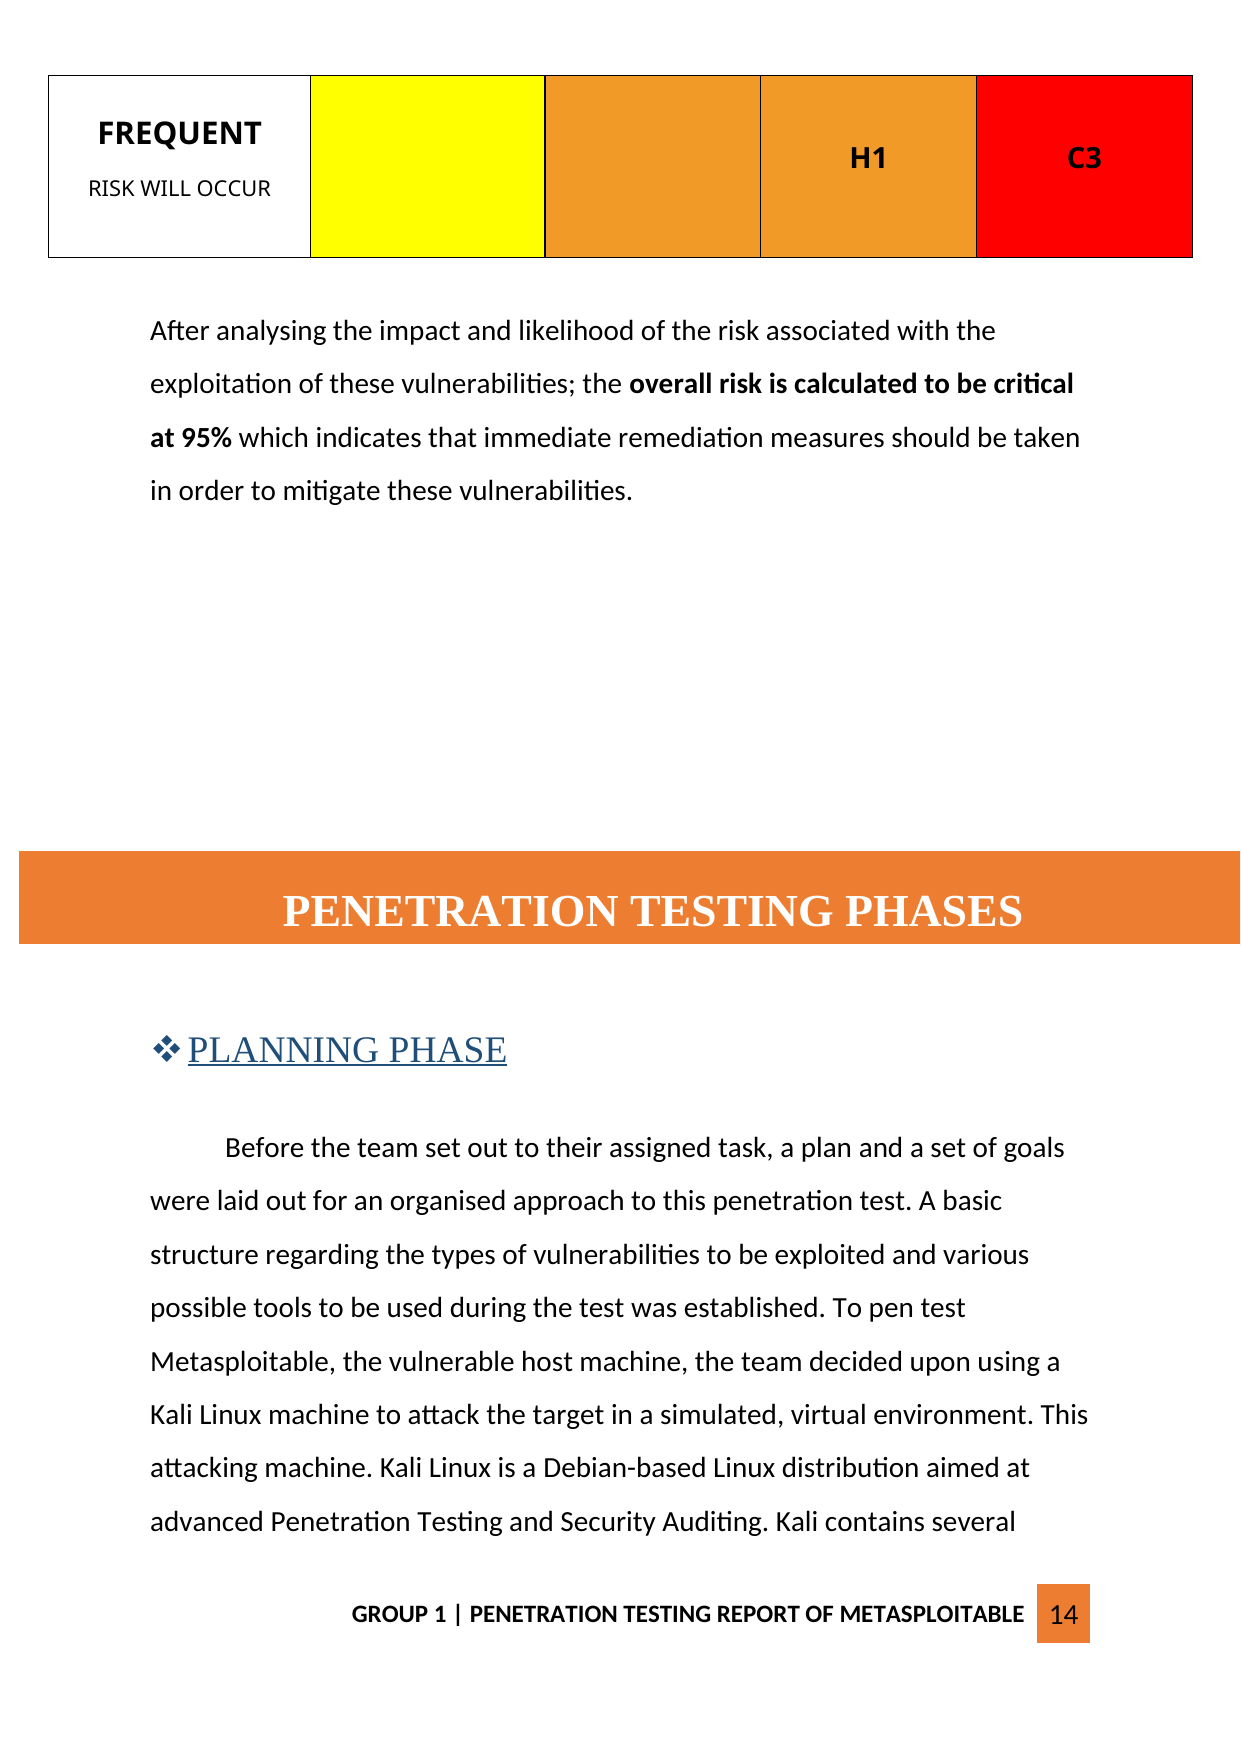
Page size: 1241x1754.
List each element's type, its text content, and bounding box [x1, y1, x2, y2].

text After analysing the impact and likelihood of the risk associated with the exploitation of these vulnerabilities; the overall risk is calculated to be critical at 95% which indicates that immediate remediation measures should be taken in order to mitigate these vulnerabilities. [150, 258, 1090, 508]
table_cell [311, 76, 544, 257]
subtitle PLANNING PHASE [150, 1027, 1090, 1070]
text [150, 1129, 1090, 1539]
table_cell [546, 76, 760, 257]
table_cell H1 [761, 76, 976, 257]
table_cell FREQUENT RISK WILL OCCUR [49, 76, 310, 257]
table_cell C3 [977, 76, 1192, 257]
